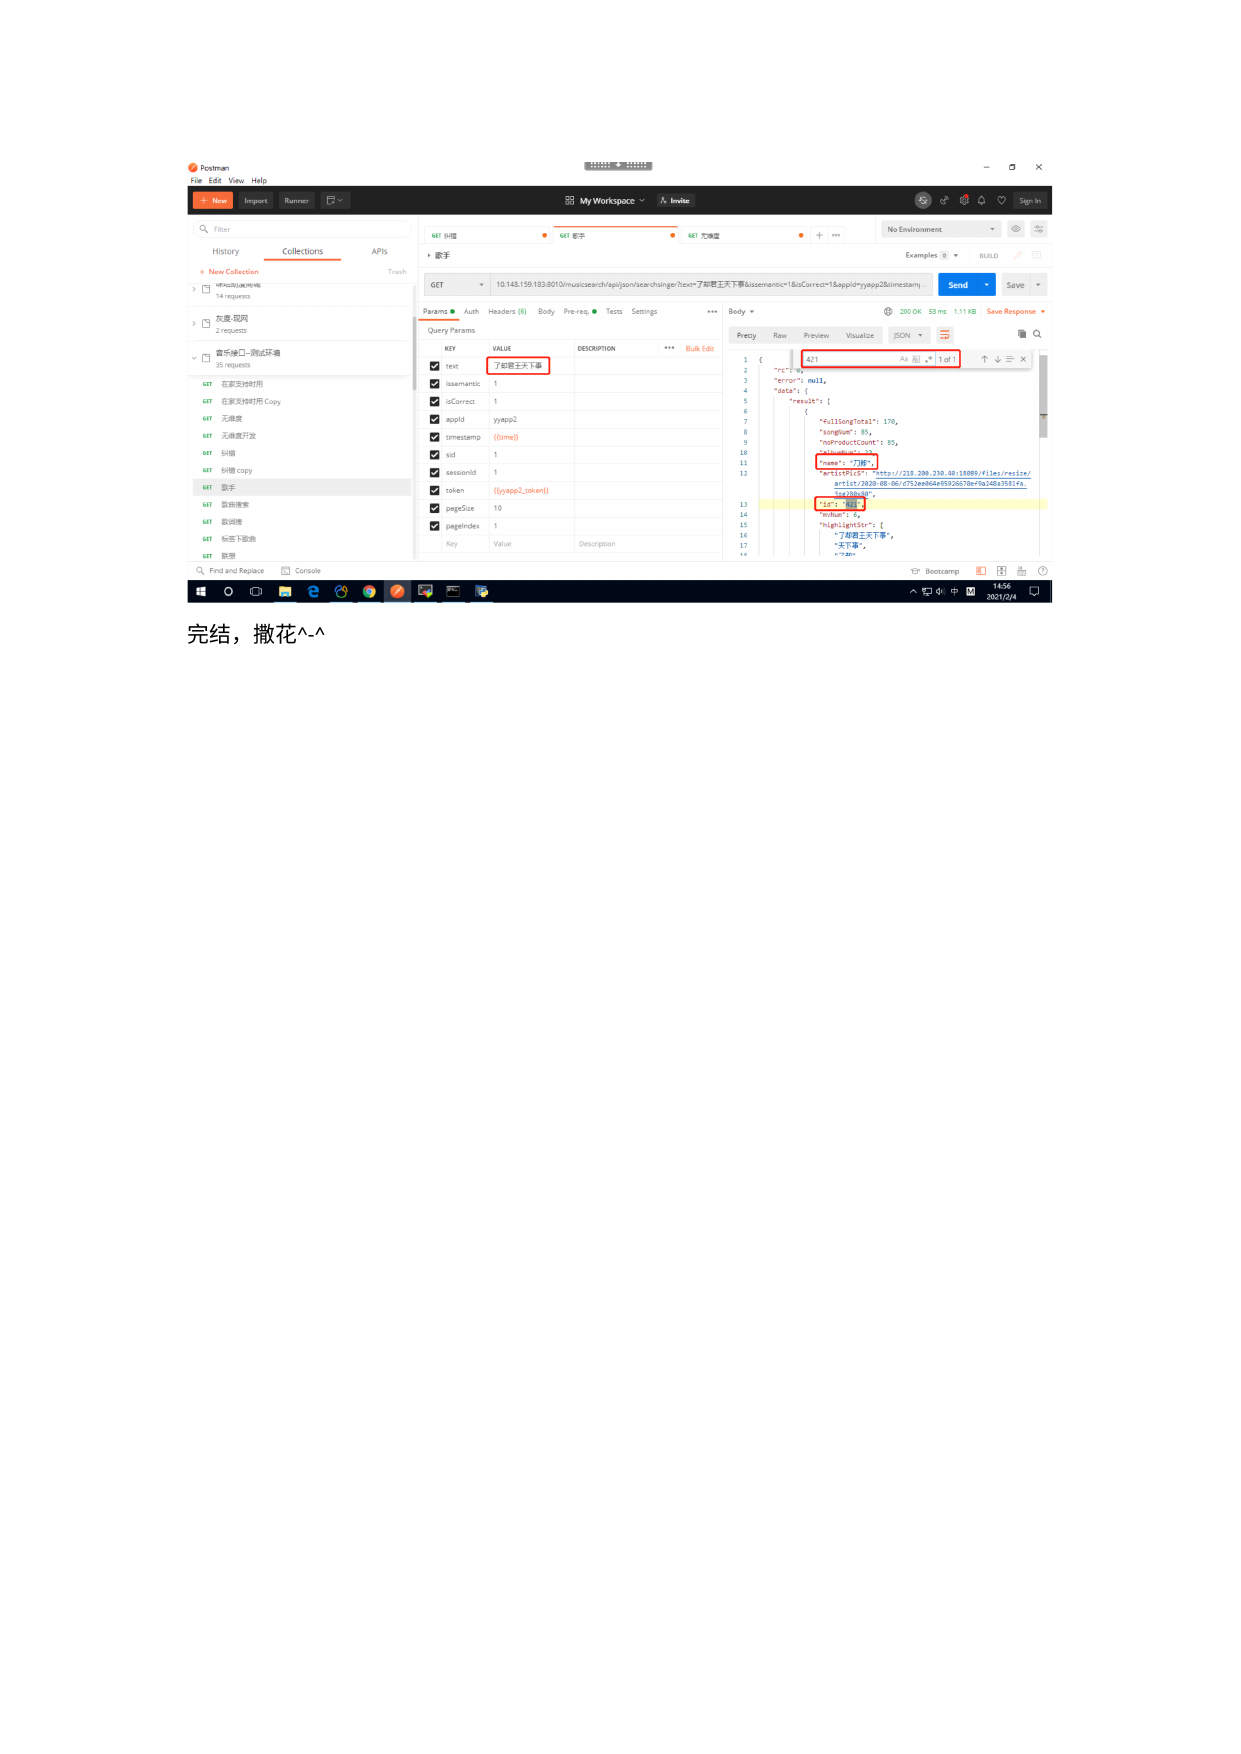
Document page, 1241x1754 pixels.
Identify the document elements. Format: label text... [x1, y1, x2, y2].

list 完结，撒花^-^ [187, 617, 1053, 649]
picture [187, 162, 1053, 603]
